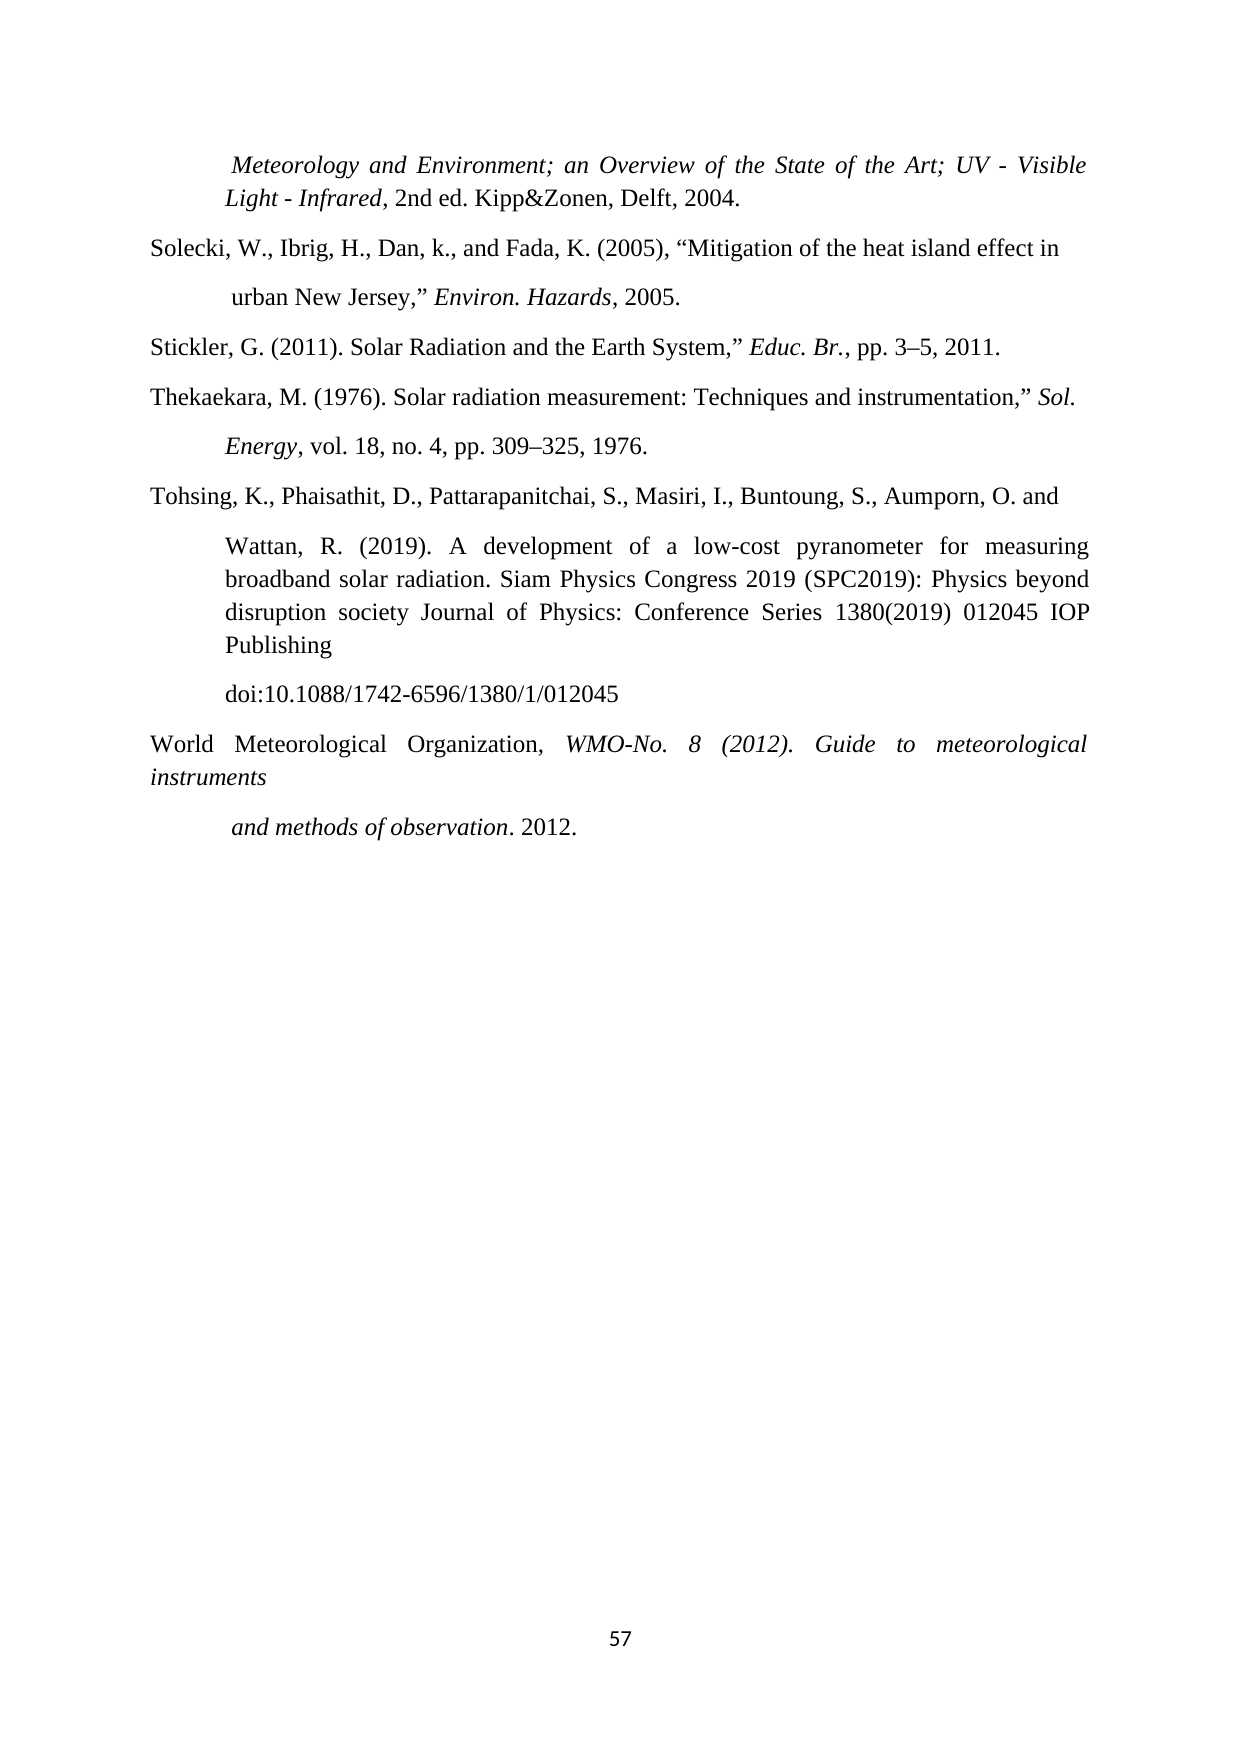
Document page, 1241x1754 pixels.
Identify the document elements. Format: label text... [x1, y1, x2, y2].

text doi:10.1088/1742-6596/1380/1/012045 [150, 679, 1090, 708]
text and methods of observation. 2012. [150, 812, 1090, 841]
text urban New Jersey,” Environ. Hazards, 2005. [150, 282, 1090, 311]
text Meteorology and Environment; an Overview of the State of the Art; UV - Visible Light - Infrared, 2nd ed. Kipp&Zonen, Delft, 2004. [225, 150, 1090, 212]
text World Meteorological Organization, WMO-No. 8 (2012). Guide to meteorological instruments [150, 729, 1090, 791]
text Solecki, W., Ibrig, H., Dan, k., and Fada, K. (2005), “Mitigation of the heat island effect in [150, 233, 1090, 261]
text Thekaekara, M. (1976). Solar radiation measurement: Techniques and instrumentation,” Sol. [150, 382, 1090, 411]
text Stickler, G. (2011). Solar Radiation and the Earth System,” Educ. Br., pp. 3–5, 2011. [150, 332, 1090, 361]
text Wattan, R. (2019). A development of a low-cost pyranometer for measuring broadband solar radiation. Siam Physics Congress 2019 (SPC2019): Physics beyond disruption society Journal of Physics: Conference Series 1380(2019) 012045 IOP Publishing [225, 531, 1090, 659]
text Tohsing, K., Phaisathit, D., Pattarapanitchai, S., Masiri, I., Buntoung, S., Aumporn, O. and [150, 481, 1090, 510]
text Energy, vol. 18, no. 4, pp. 309–325, 1976. [150, 431, 1090, 460]
